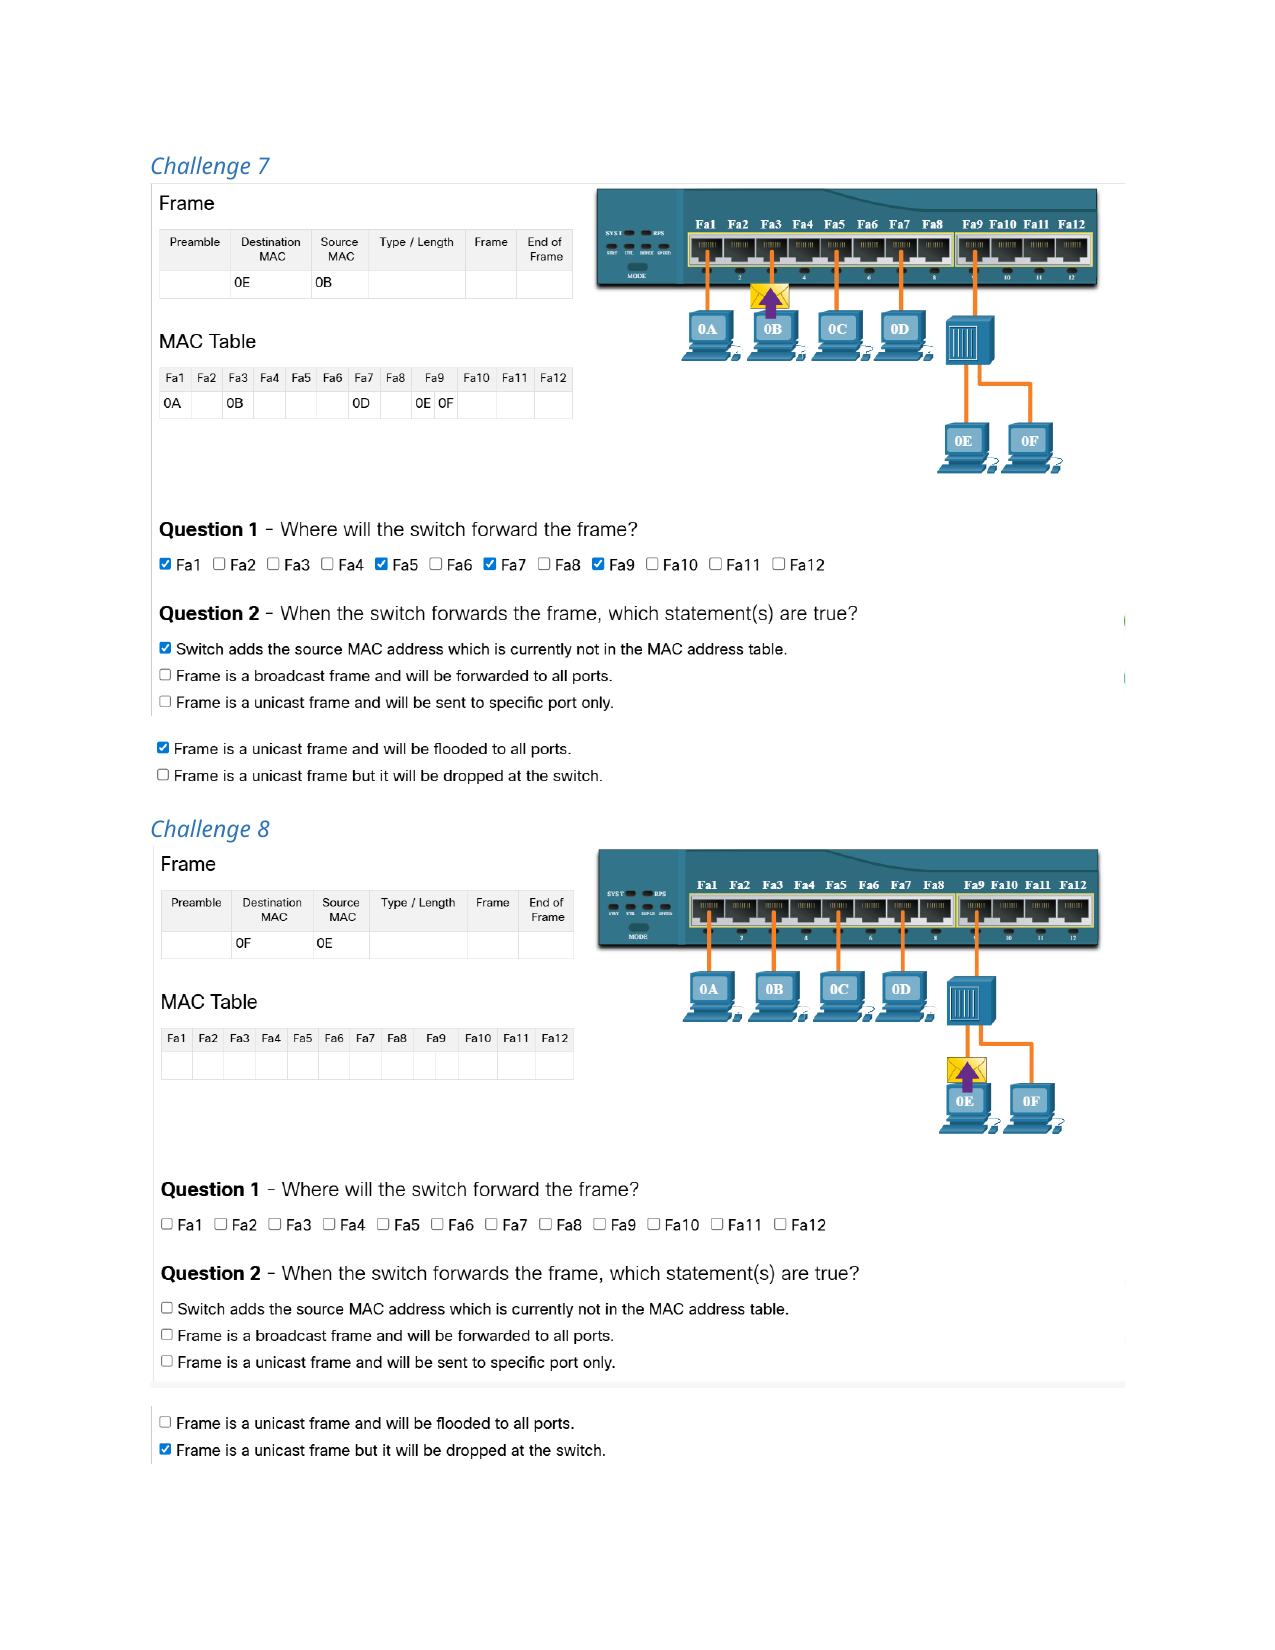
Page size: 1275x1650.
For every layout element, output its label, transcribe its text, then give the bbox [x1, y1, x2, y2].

subtitle Challenge 7 [150, 150, 1125, 181]
picture [150, 846, 1125, 1388]
subtitle Challenge 8 [150, 813, 1125, 844]
picture [150, 734, 1125, 794]
picture [150, 1406, 1125, 1464]
picture [150, 183, 1125, 716]
